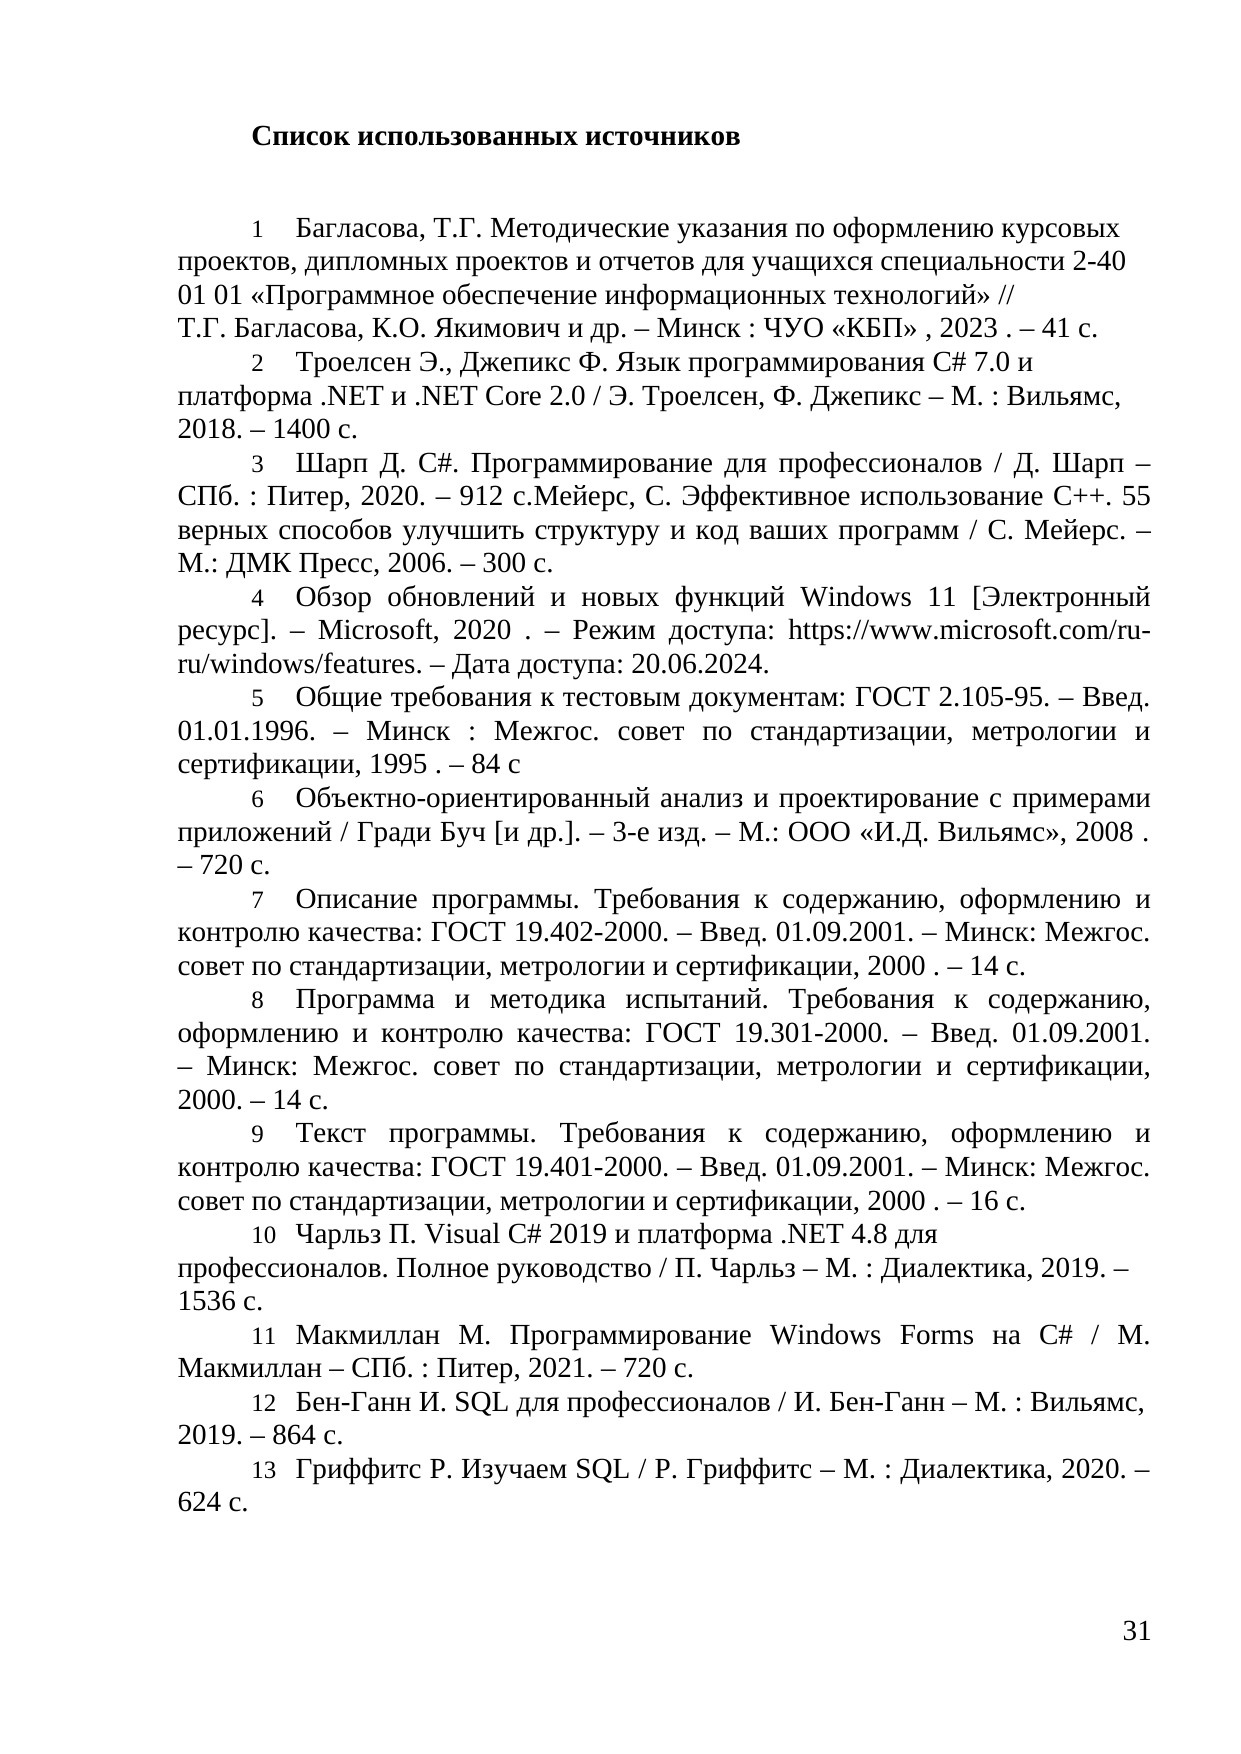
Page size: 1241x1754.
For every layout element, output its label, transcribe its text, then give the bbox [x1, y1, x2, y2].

list Чарльз П. Visual C# 2019 и платформа .NET 4.8 для профессионалов. Полное руководство / П. Чарльз – М. : Диалектика, 2019. – 1536 с. [177, 1216, 1152, 1317]
list Обзор обновлений и новых функций Windows 11 [Электронный ресурс]. – Microsoft, 2020 . – Режим доступа: https://www.microsoft.com/ru-ru/windows/features. – Дата доступа: 20.06.2024. [177, 579, 1152, 679]
subtitle Список использованных источников [177, 118, 1152, 152]
list Общие требования к тестовым документам: ГОСТ 2.105-95. – Введ. 01.01.1996. – Минск : Межгос. совет по стандартизации, метрологии и сертификации, 1995 . – 84 с [177, 679, 1152, 780]
list Бен-Ганн И. SQL для профессионалов / И. Бен-Ганн – М. : Вильямс, 2019. – 864 с. [177, 1384, 1152, 1451]
list Троелсен Э., Джепикс Ф. Язык программирования C# 7.0 и платформа .NET и .NET Core 2.0 / Э. Троелсен, Ф. Джепикс – М. : Вильямс, 2018. – 1400 с. [177, 344, 1152, 445]
list Гриффитс Р. Изучаем SQL / Р. Гриффитс – М. : Диалектика, 2020. – 624 с. [177, 1451, 1152, 1518]
list Объектно-ориентированный анализ и проектирование с примерами приложений / Гради Буч [и др.]. – 3-е изд. – М.: ООО «И.Д. Вильямс», 2008 . – 720 с. [177, 780, 1152, 881]
list Текст программы. Требования к содержанию, оформлению и контролю качества: ГОСТ 19.401-2000. – Введ. 01.09.2001. – Минск: Межгос. совет по стандартизации, метрологии и сертификации, 2000 . – 16 с. [177, 1116, 1152, 1216]
list Шарп Д. С#. Программирование для профессионалов / Д. Шарп – СПб. : Питер, 2020. – 912 с.Мейерс, С. Эффективное использование С++. 55 верных способов улучшить структуру и код ваших программ / С. Мейерс. – М.: ДМК Пресс, 2006. – 300 с. [177, 445, 1152, 579]
list Программа и методика испытаний. Требования к содержанию, оформлению и контролю качества: ГОСТ 19.301-2000. – Введ. 01.09.2001. – Минск: Межгос. совет по стандартизации, метрологии и сертификации, 2000. – 14 с. [177, 981, 1152, 1116]
list Багласова, Т.Г. Методические указания по оформлению курсовых проектов, дипломных проектов и отчетов для учащихся специальности 2-40 01 01 «Программное обеспечение информационных технологий» // Т.Г. Багласова, К.О. Якимович и др. – Минск : ЧУО «КБП» , 2023 . – 41 с. [177, 210, 1152, 344]
list Описание программы. Требования к содержанию, оформлению и контролю качества: ГОСТ 19.402-2000. – Введ. 01.09.2001. – Минск: Межгос. совет по стандартизации, метрологии и сертификации, 2000 . – 14 с. [177, 881, 1152, 981]
list Макмиллан М. Программирование Windows Forms на C# / М. Макмиллан – СПб. : Питер, 2021. – 720 с. [177, 1317, 1152, 1384]
